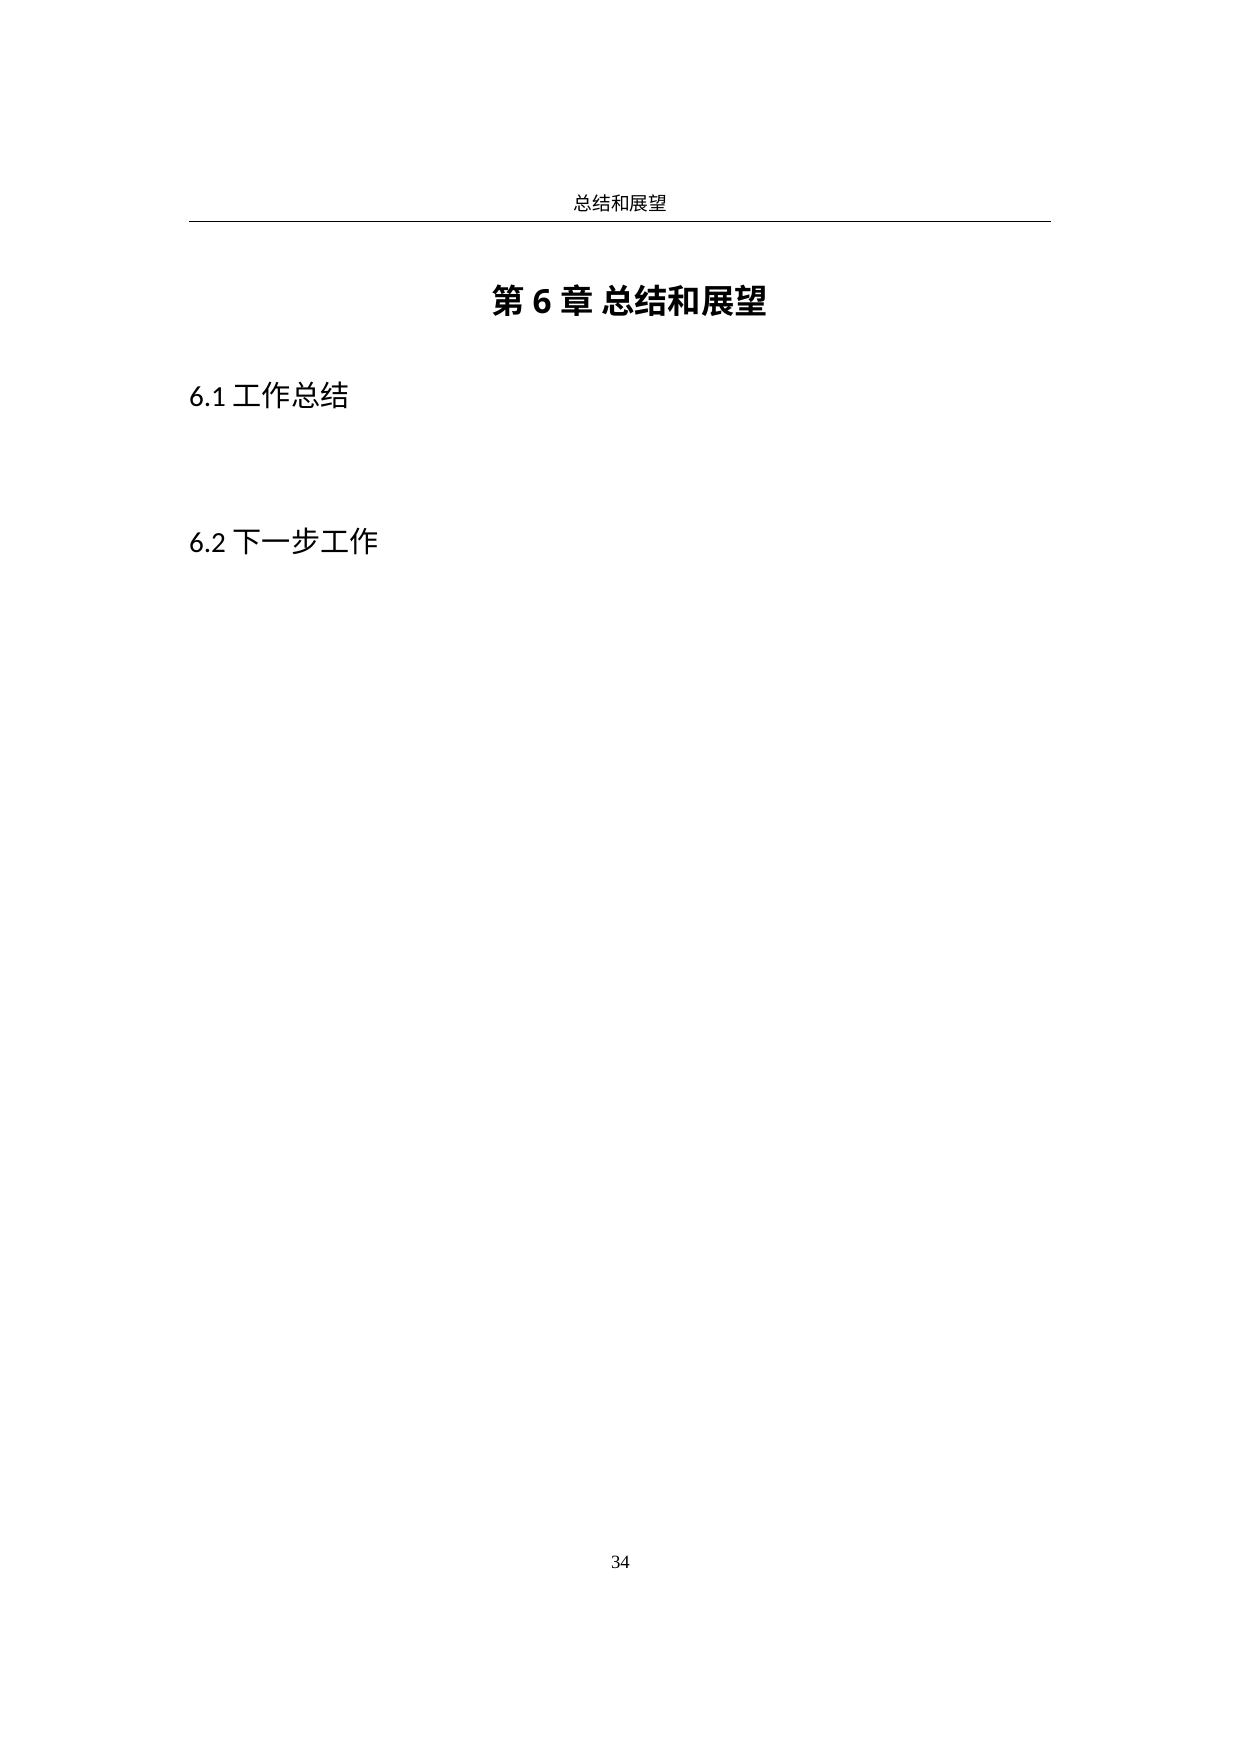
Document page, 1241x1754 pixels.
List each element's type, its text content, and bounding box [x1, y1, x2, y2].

text 工作总结 [189, 373, 1051, 414]
text 下一步工作 [189, 519, 1051, 560]
subtitle 总结和展望 [262, 274, 1051, 323]
